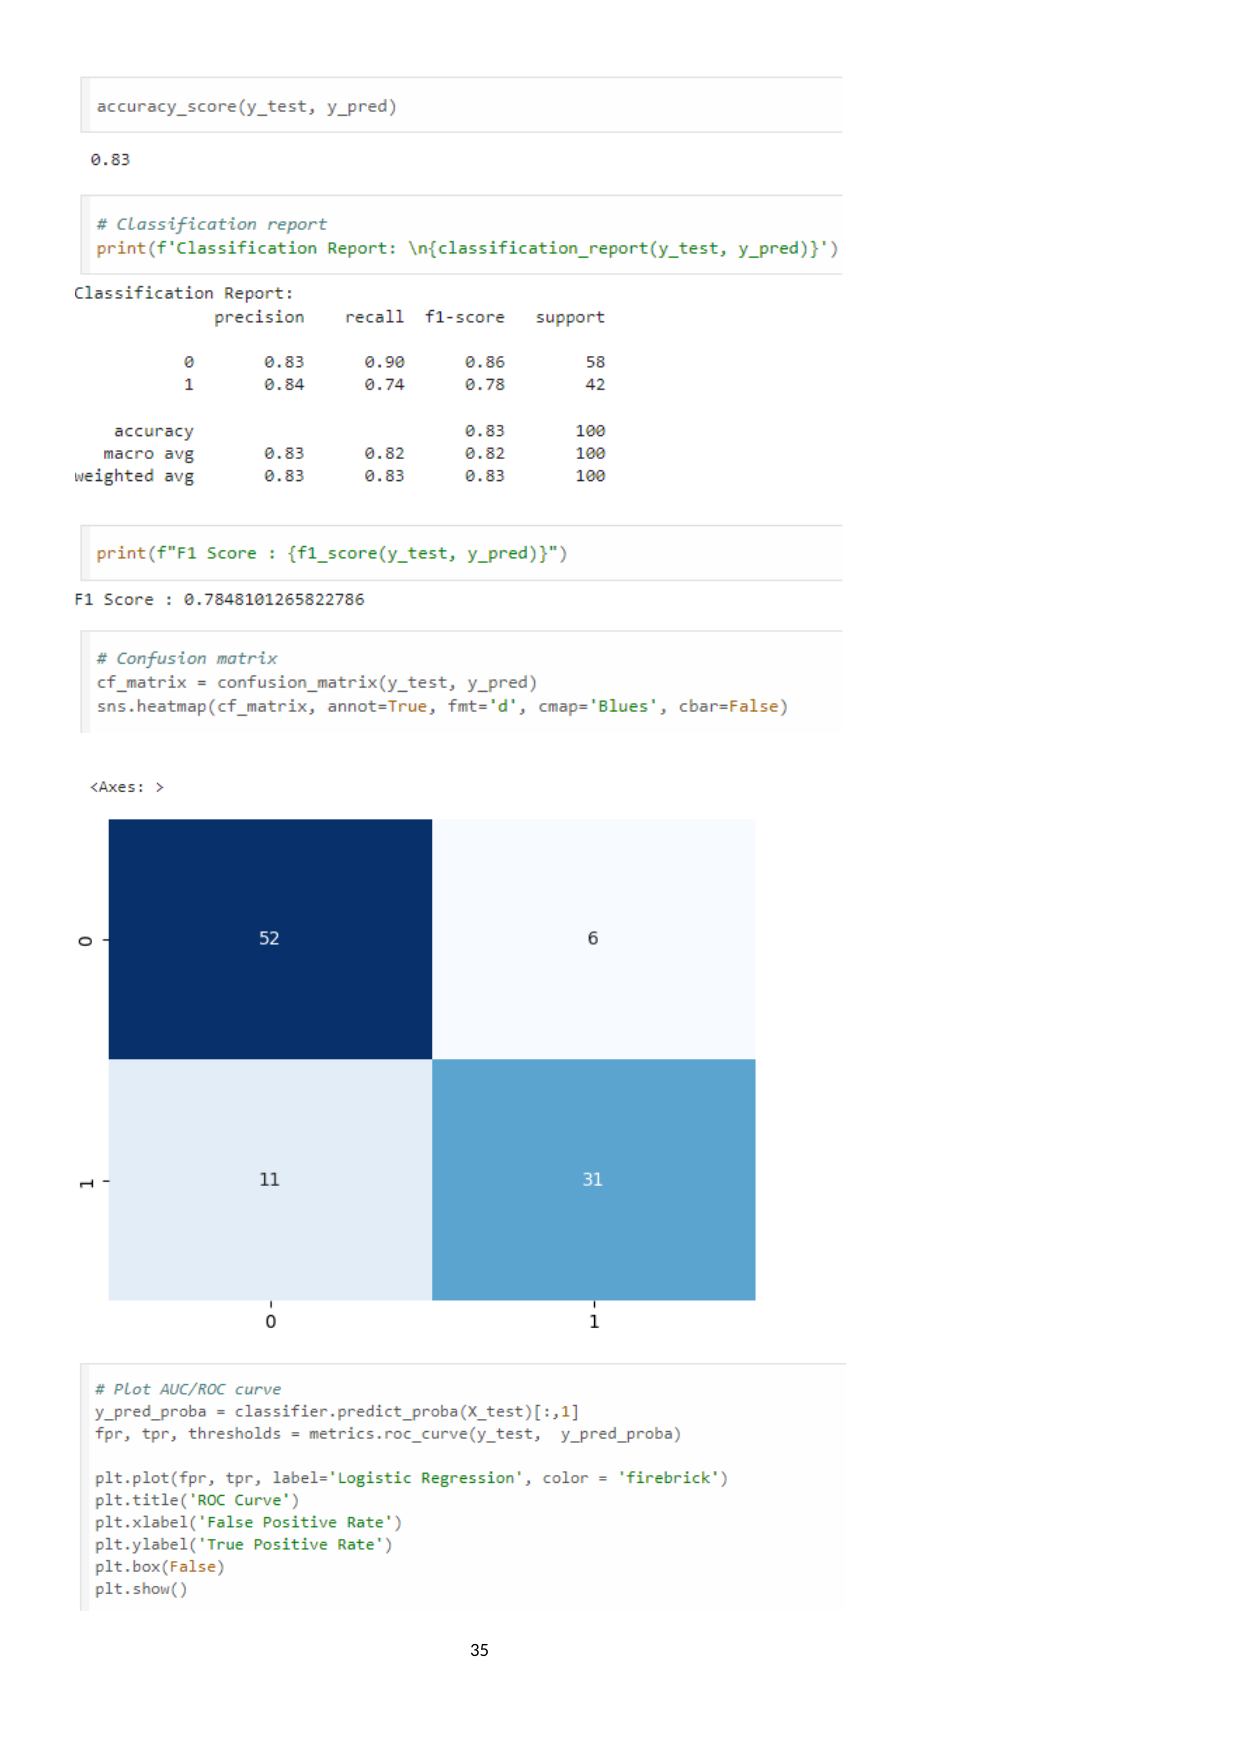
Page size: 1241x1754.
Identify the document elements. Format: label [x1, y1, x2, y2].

picture [75, 75, 843, 733]
picture [75, 766, 847, 1611]
